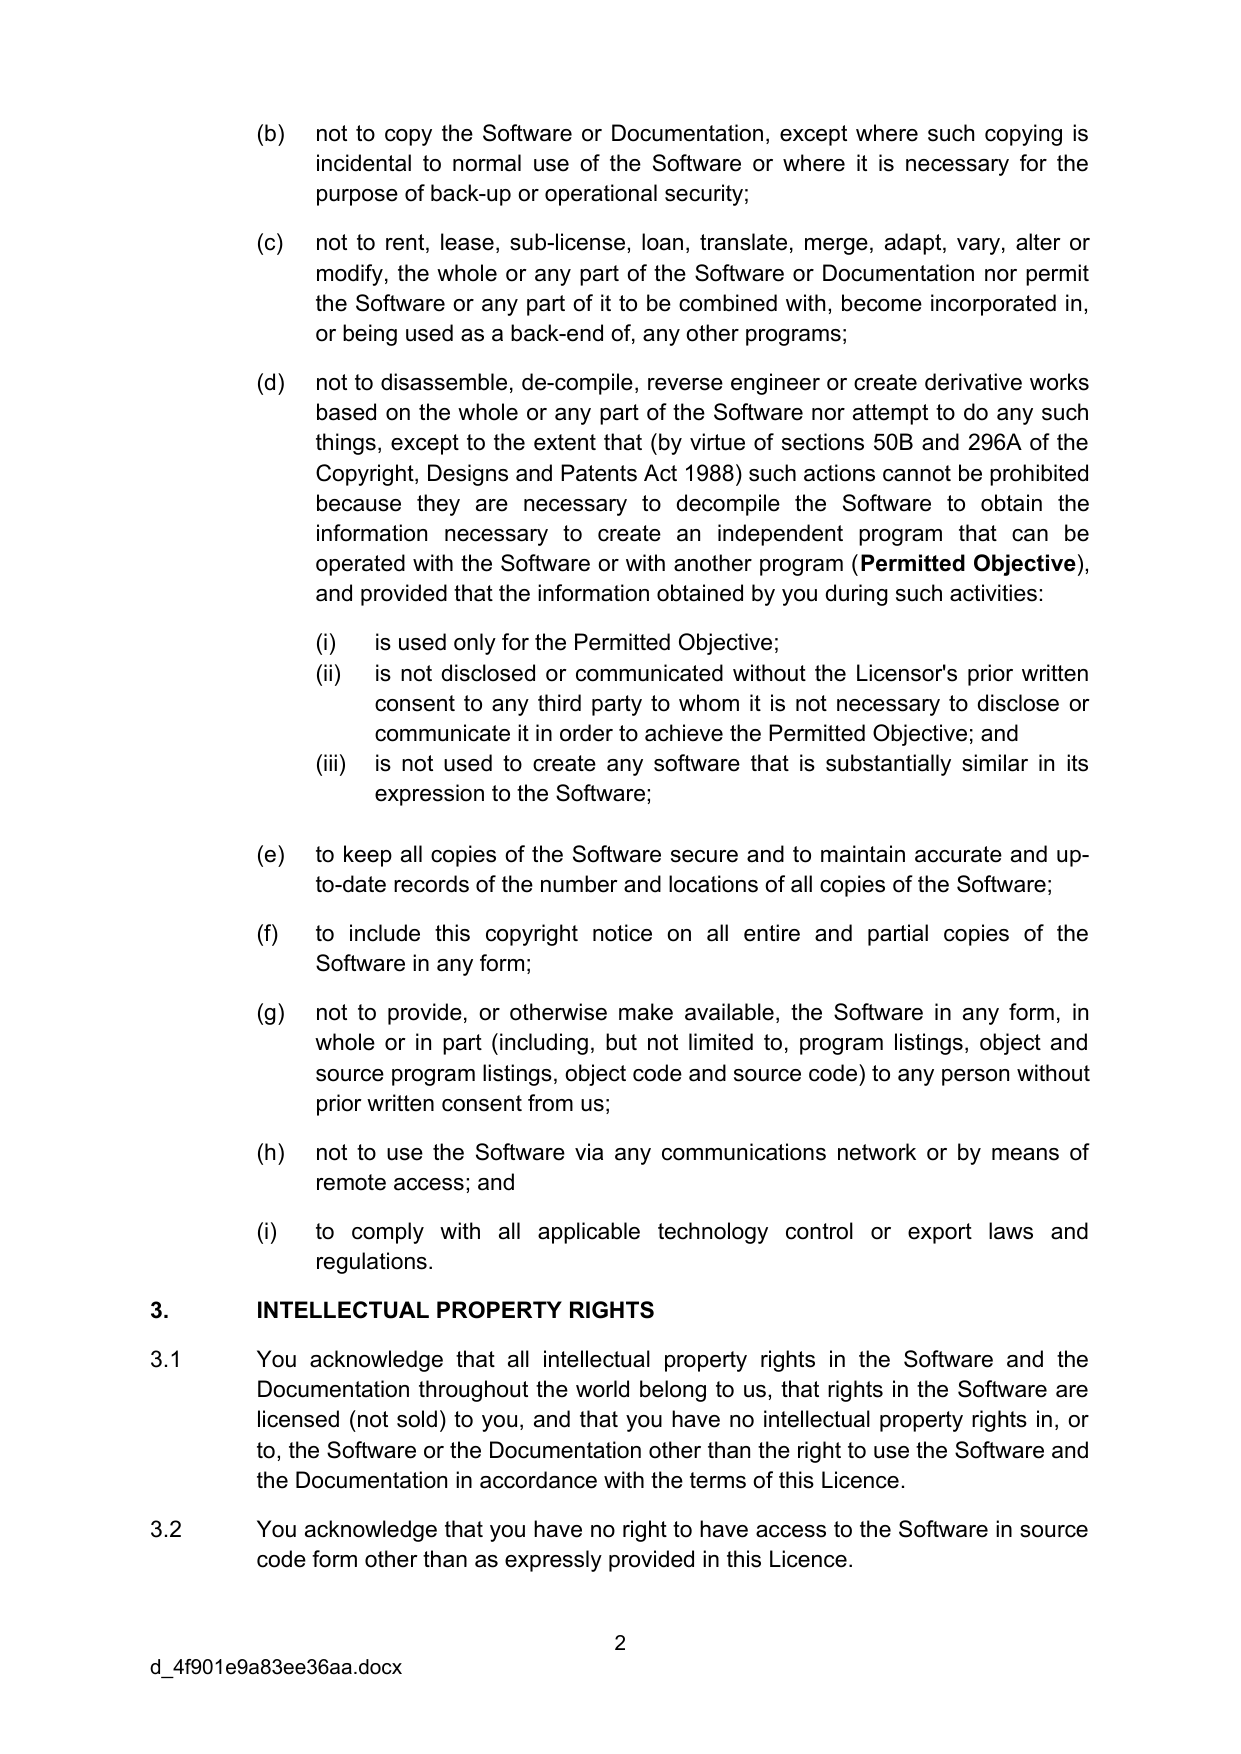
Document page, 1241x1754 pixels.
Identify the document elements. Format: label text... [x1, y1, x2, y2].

subtitle to include this copyright notice on all entire and partial copies of the Software in any form; [256, 920, 1090, 976]
subtitle is not disclosed or communicated without the Licensor's prior written consent to any third party to whom it is not necessary to disclose or communicate it in order to achieve the Permitted Objective; and [315, 659, 1090, 746]
subtitle You acknowledge that all intellectual property rights in the Software and the Documentation throughout the world belong to us, that rights in the Software are licensed (not sold) to you, and that you have no intellectual property rights in, or to, the Software or the Documentation other than the right to use the Software and the Documentation in accordance with the terms of this Licence. [150, 1346, 1090, 1493]
subtitle is used only for the Permitted Objective; [315, 629, 1090, 656]
subtitle not to disassemble, de-compile, reverse engineer or create derivative works based on the whole or any part of the Software nor attempt to do any such things, except to the extent that (by virtue of sections 50B and 296A of the Copyright, Designs and Patents Act 1988) such actions cannot be prohibited because they are necessary to decompile the Software to obtain the information necessary to create an independent program that can be operated with the Software or with another program (Permitted Objective), and provided that the information obtained by you during such activities: [256, 369, 1090, 607]
subtitle You acknowledge that you have no right to have access to the Software in source code form other than as expressly provided in this Licence. [150, 1516, 1090, 1572]
subtitle is not used to create any software that is substantially similar in its expression to the Software; [315, 750, 1090, 807]
subtitle to keep all copies of the Software secure and to maintain accurate and up-to-date records of the number and locations of all copies of the Software; [256, 841, 1090, 897]
subtitle to comply with all applicable technology control or export laws and regulations. [256, 1218, 1090, 1274]
subtitle not to use the Software via any communications network or by means of remote access; and [256, 1139, 1090, 1195]
subtitle not to rent, lease, sub-license, loan, translate, merge, adapt, vary, alter or modify, the whole or any part of the Software or Documentation nor permit the Software or any part of it to be combined with, become incorporated in, or being used as a back-end of, any other programs; [256, 229, 1090, 346]
subtitle Intellectual property rights [150, 1297, 1090, 1323]
subtitle not to provide, or otherwise make available, the Software in any form, in whole or in part (including, but not limited to, program listings, object and source program listings, object code and source code) to any person without prior written consent from us; [256, 999, 1090, 1116]
subtitle not to copy the Software or Documentation, except where such copying is incidental to normal use of the Software or where it is necessary for the purpose of back-up or operational security; [256, 120, 1090, 207]
